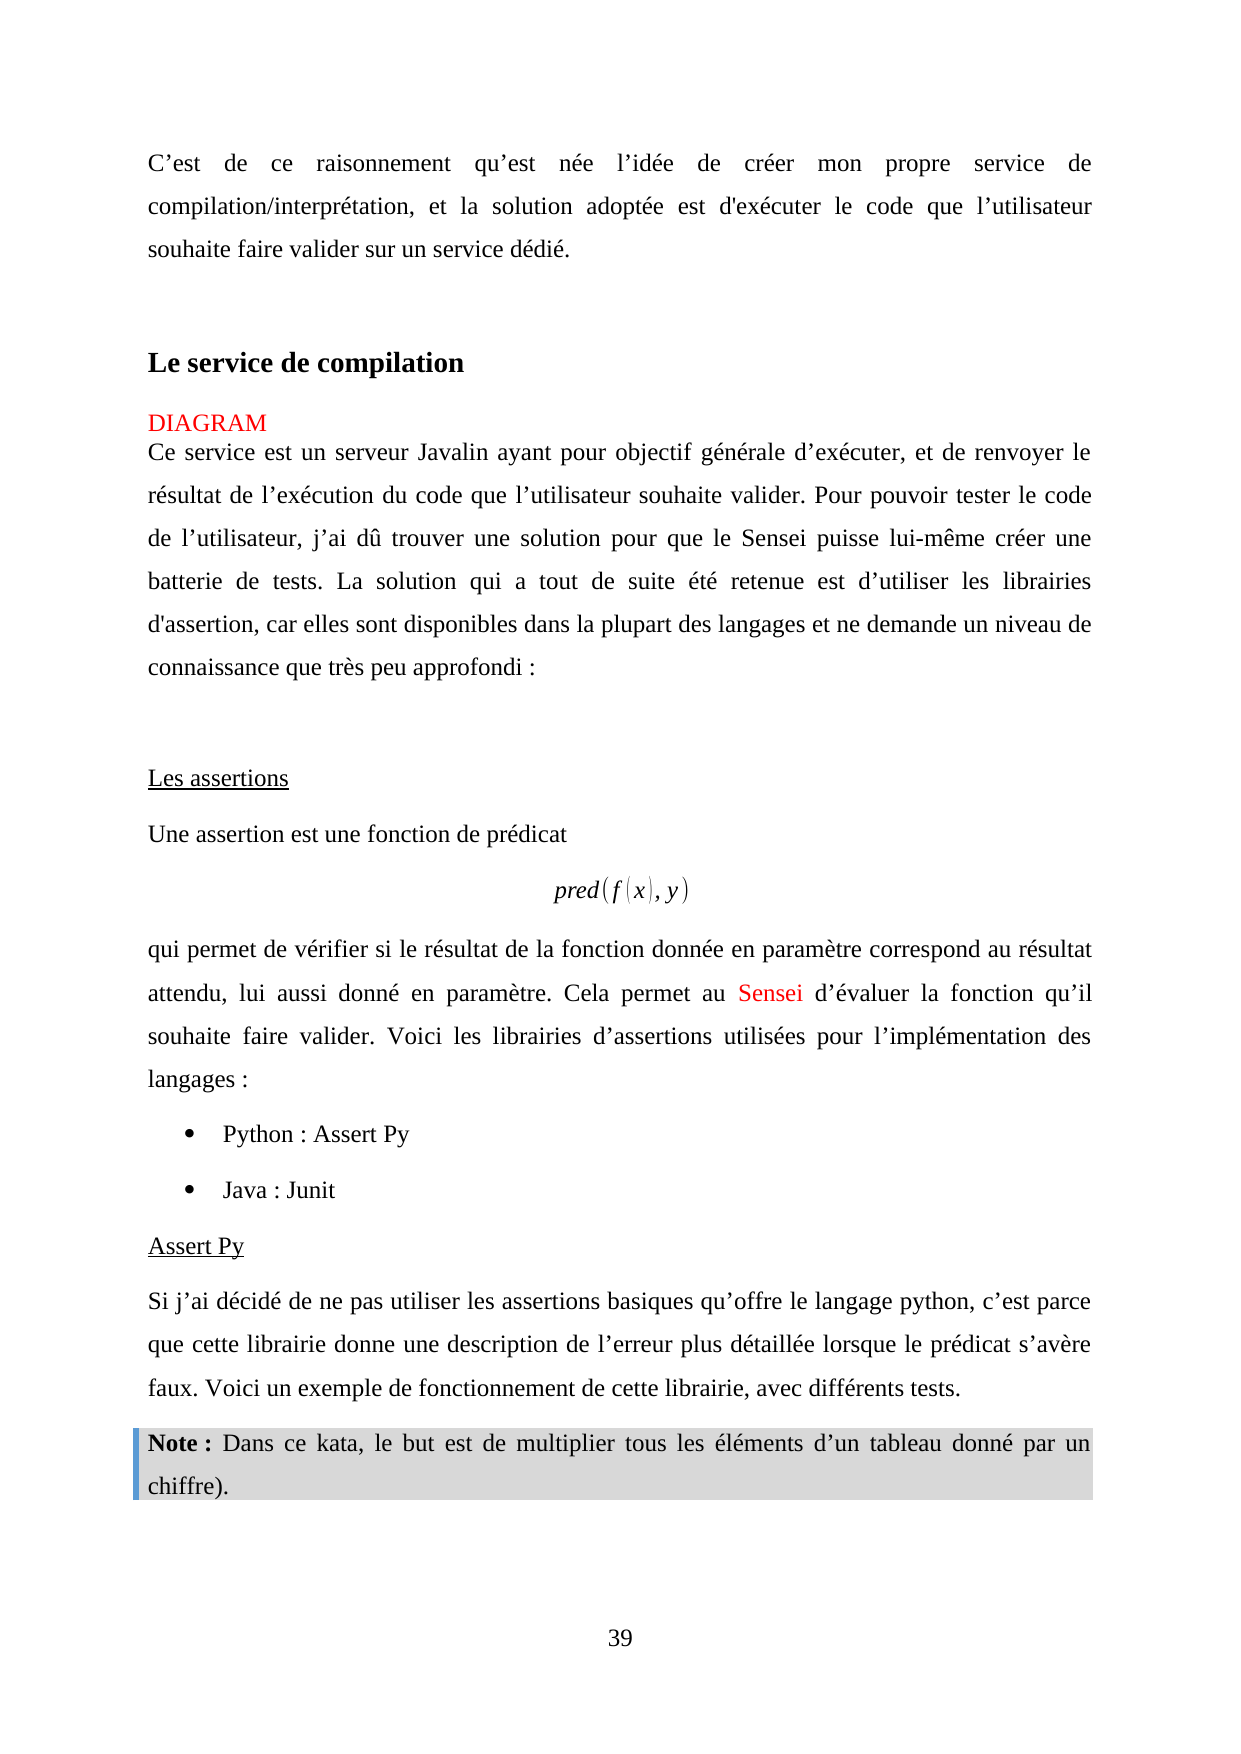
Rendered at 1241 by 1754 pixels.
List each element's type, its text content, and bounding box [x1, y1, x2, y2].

text Une assertion est une fonction de prédicat [148, 819, 1093, 848]
list Java : Junit [185, 1175, 1093, 1204]
list Python : Assert Py [185, 1119, 1093, 1148]
text C’est de ce raisonnement qu’est née l’idée de créer mon propre service de compilation/interprétation, et la solution adoptée est d'exécuter le code que l’utilisateur souhaite faire valider sur un service dédié. [148, 148, 1093, 263]
text Si j’ai décidé de ne pas utiliser les assertions basiques qu’offre le langage python, c’est parce que cette librairie donne une description de l’erreur plus détaillée lorsque le prédicat s’avère faux. Voici un exemple de fonctionnement de cette librairie, avec différents tests. [148, 1286, 1093, 1401]
text Ce service est un serveur Javalin ayant pour objectif générale d’exécuter, et de renvoyer le résultat de l’exécution du code que l’utilisateur souhaite valider. Pour pouvoir tester le code de l’utilisateur, j’ai dû trouver une solution pour que le Sensei puisse lui-même créer une batterie de tests. La solution qui a tout de suite été retenue est d’utiliser les librairies d'assertion, car elles sont disponibles dans la plupart des langages et ne demande un niveau de connaissance que très peu approfondi : [148, 437, 1093, 681]
text Assert Py [148, 1231, 1093, 1259]
text Les assertions [148, 763, 1093, 792]
subtitle Le service de compilation [148, 345, 1093, 379]
text DIAGRAM [148, 408, 1093, 437]
text Note : Dans ce kata, le but est de multiplier tous les éléments d’un tableau donné par un chiffre). [139, 1428, 1093, 1500]
text qui permet de vérifier si le résultat de la fonction donnée en paramètre correspond au résultat attendu, lui aussi donné en paramètre. Cela permet au Sensei d’évaluer la fonction qu’il souhaite faire valider. Voici les librairies d’assertions utilisées pour l’implémentation des langages : [148, 934, 1093, 1093]
